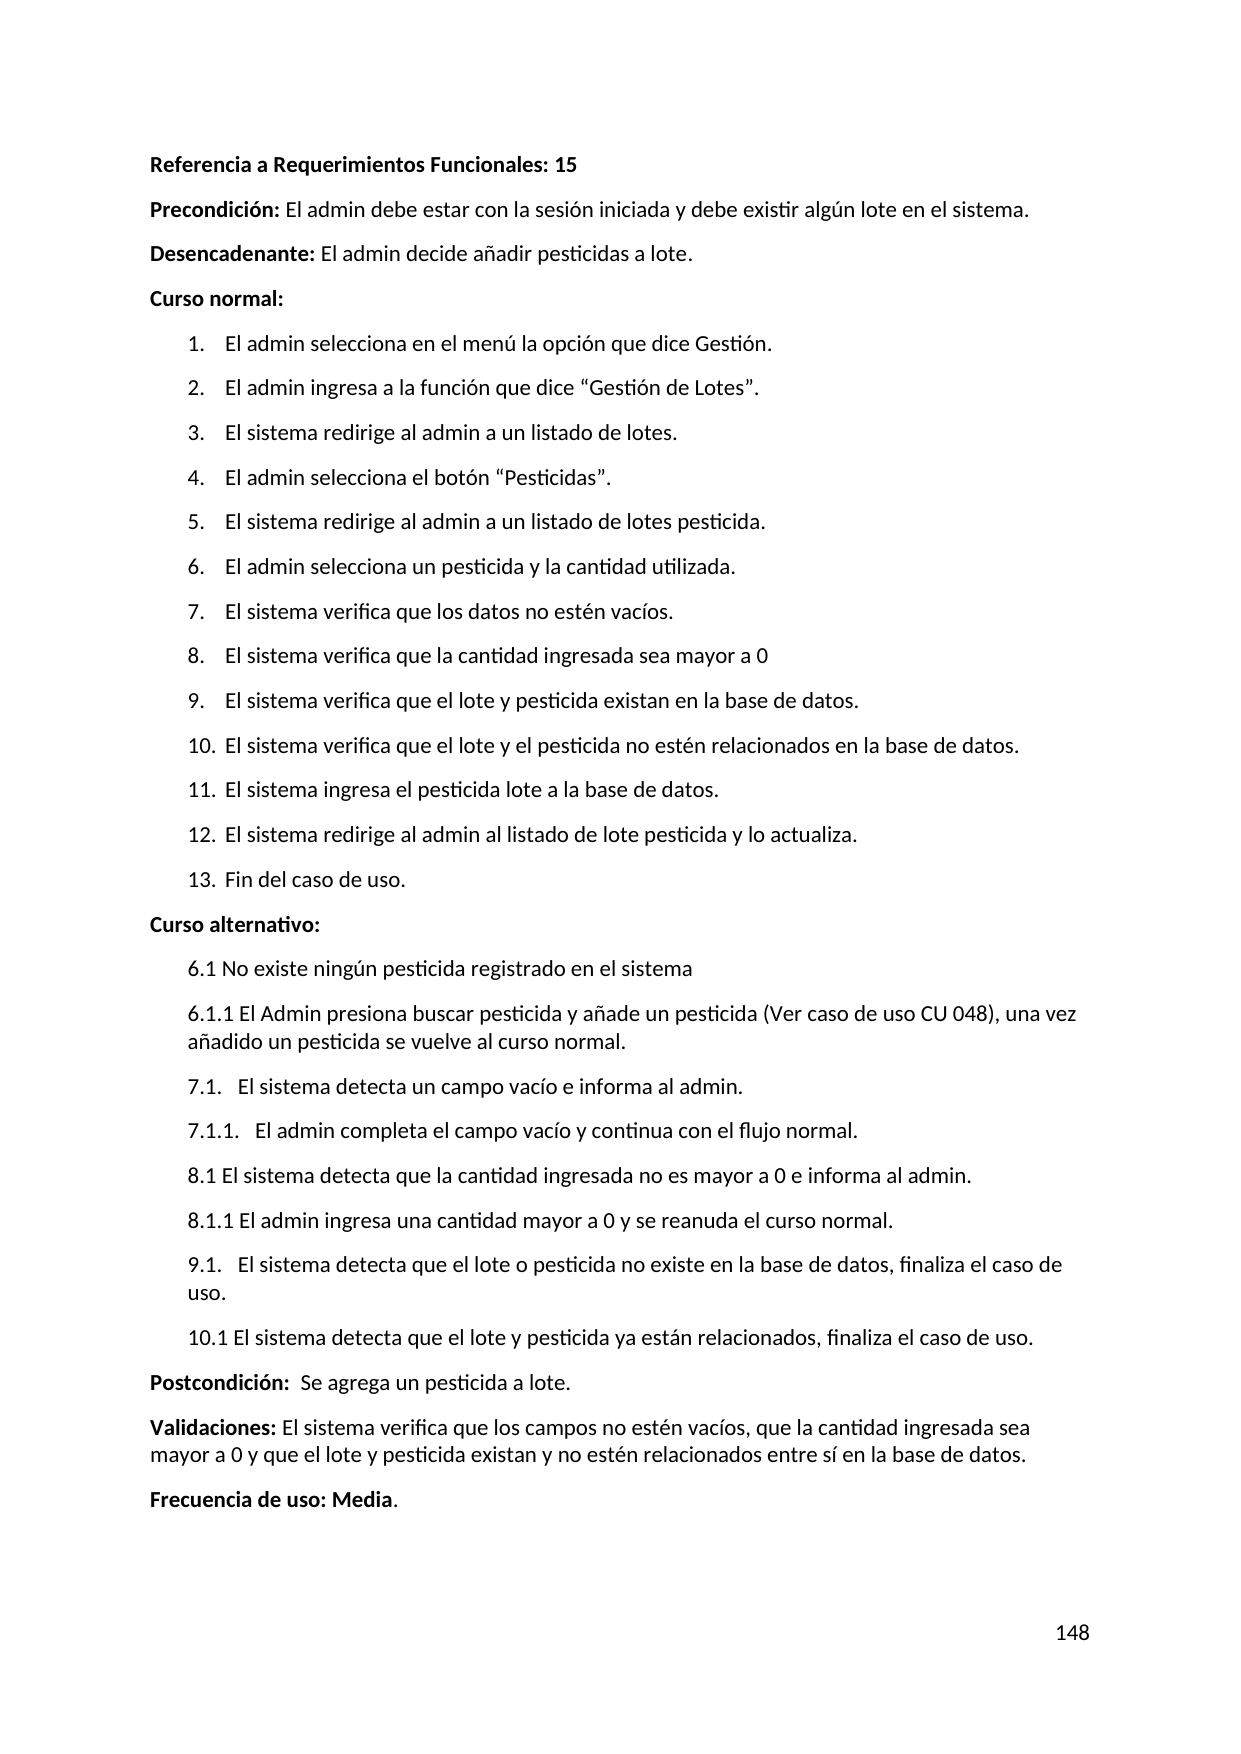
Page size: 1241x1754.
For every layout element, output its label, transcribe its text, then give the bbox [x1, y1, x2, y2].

text 10.1 El sistema detecta que el lote y pesticida ya están relacionados, finaliza el caso de uso. [187, 1323, 1090, 1351]
list El sistema ingresa el pesticida lote a la base de datos. [187, 776, 1090, 804]
text Curso alternativo: [150, 910, 1090, 938]
list El sistema redirige al admin a un listado de lotes. [187, 418, 1090, 446]
text Frecuencia de uso: Media. [150, 1485, 1090, 1513]
list El admin ingresa a la función que dice “Gestión de Lotes”. [187, 373, 1090, 401]
text 7.1. El sistema detecta un campo vacío e informa al admin. [187, 1072, 1090, 1100]
list El admin selecciona el botón “Pesticidas”. [187, 463, 1090, 491]
text Precondición: El admin debe estar con la sesión iniciada y debe existir algún lote en el sistema. [150, 195, 1090, 223]
list El admin selecciona un pesticida y la cantidad utilizada. [187, 552, 1090, 580]
list El sistema verifica que los datos no estén vacíos. [187, 597, 1090, 625]
text Desencadenante: El admin decide añadir pesticidas a lote. [150, 239, 1090, 267]
text 6.1 No existe ningún pesticida registrado en el sistema [150, 954, 1090, 982]
list El sistema verifica que el lote y el pesticida no estén relacionados en la base de datos. [187, 731, 1090, 759]
list El sistema verifica que la cantidad ingresada sea mayor a 0 [187, 642, 1090, 669]
list Fin del caso de uso. [187, 865, 1090, 893]
list El admin selecciona en el menú la opción que dice Gestión. [187, 329, 1090, 357]
text 8.1 El sistema detecta que la cantidad ingresada no es mayor a 0 e informa al admin. [187, 1161, 1090, 1189]
text 8.1.1 El admin ingresa una cantidad mayor a 0 y se reanuda el curso normal. [187, 1206, 1090, 1234]
text 7.1.1. El admin completa el campo vacío y continua con el flujo normal. [187, 1116, 1090, 1144]
text Postcondición: Se agrega un pesticida a lote. [150, 1368, 1090, 1396]
list El sistema redirige al admin a un listado de lotes pesticida. [187, 507, 1090, 536]
text 9.1. El sistema detecta que el lote o pesticida no existe en la base de datos, finaliza el caso de uso. [187, 1251, 1090, 1307]
text 6.1.1 El Admin presiona buscar pesticida y añade un pesticida (Ver caso de uso CU 048), una vez añadido un pesticida se vuelve al curso normal. [187, 999, 1090, 1055]
text Curso normal: [150, 284, 1090, 312]
list El sistema redirige al admin al listado de lote pesticida y lo actualiza. [187, 820, 1090, 848]
text Referencia a Requerimientos Funcionales: 15 [150, 150, 1090, 178]
text Validaciones: El sistema verifica que los campos no estén vacíos, que la cantidad ingresada sea mayor a 0 y que el lote y pesticida existan y no estén relacionados entre sí en la base de datos. [150, 1413, 1090, 1469]
list El sistema verifica que el lote y pesticida existan en la base de datos. [187, 686, 1090, 714]
